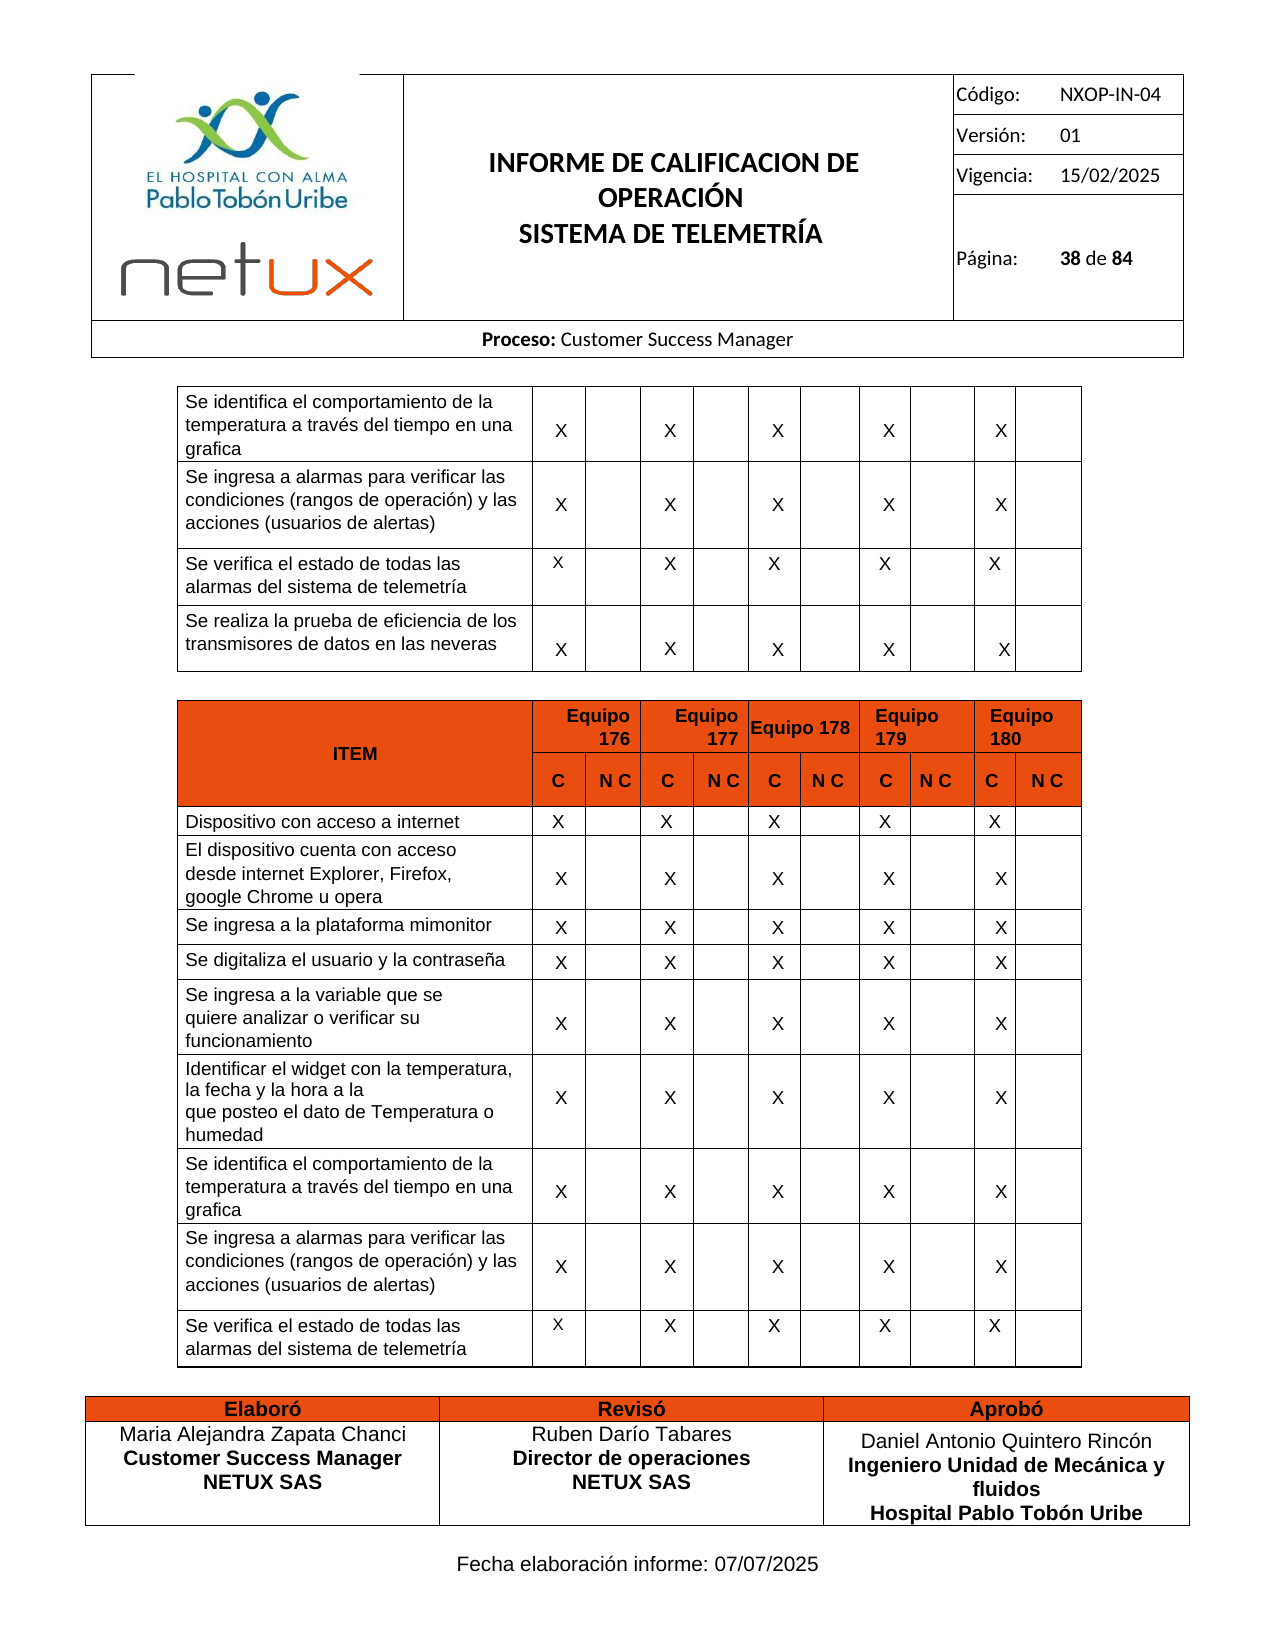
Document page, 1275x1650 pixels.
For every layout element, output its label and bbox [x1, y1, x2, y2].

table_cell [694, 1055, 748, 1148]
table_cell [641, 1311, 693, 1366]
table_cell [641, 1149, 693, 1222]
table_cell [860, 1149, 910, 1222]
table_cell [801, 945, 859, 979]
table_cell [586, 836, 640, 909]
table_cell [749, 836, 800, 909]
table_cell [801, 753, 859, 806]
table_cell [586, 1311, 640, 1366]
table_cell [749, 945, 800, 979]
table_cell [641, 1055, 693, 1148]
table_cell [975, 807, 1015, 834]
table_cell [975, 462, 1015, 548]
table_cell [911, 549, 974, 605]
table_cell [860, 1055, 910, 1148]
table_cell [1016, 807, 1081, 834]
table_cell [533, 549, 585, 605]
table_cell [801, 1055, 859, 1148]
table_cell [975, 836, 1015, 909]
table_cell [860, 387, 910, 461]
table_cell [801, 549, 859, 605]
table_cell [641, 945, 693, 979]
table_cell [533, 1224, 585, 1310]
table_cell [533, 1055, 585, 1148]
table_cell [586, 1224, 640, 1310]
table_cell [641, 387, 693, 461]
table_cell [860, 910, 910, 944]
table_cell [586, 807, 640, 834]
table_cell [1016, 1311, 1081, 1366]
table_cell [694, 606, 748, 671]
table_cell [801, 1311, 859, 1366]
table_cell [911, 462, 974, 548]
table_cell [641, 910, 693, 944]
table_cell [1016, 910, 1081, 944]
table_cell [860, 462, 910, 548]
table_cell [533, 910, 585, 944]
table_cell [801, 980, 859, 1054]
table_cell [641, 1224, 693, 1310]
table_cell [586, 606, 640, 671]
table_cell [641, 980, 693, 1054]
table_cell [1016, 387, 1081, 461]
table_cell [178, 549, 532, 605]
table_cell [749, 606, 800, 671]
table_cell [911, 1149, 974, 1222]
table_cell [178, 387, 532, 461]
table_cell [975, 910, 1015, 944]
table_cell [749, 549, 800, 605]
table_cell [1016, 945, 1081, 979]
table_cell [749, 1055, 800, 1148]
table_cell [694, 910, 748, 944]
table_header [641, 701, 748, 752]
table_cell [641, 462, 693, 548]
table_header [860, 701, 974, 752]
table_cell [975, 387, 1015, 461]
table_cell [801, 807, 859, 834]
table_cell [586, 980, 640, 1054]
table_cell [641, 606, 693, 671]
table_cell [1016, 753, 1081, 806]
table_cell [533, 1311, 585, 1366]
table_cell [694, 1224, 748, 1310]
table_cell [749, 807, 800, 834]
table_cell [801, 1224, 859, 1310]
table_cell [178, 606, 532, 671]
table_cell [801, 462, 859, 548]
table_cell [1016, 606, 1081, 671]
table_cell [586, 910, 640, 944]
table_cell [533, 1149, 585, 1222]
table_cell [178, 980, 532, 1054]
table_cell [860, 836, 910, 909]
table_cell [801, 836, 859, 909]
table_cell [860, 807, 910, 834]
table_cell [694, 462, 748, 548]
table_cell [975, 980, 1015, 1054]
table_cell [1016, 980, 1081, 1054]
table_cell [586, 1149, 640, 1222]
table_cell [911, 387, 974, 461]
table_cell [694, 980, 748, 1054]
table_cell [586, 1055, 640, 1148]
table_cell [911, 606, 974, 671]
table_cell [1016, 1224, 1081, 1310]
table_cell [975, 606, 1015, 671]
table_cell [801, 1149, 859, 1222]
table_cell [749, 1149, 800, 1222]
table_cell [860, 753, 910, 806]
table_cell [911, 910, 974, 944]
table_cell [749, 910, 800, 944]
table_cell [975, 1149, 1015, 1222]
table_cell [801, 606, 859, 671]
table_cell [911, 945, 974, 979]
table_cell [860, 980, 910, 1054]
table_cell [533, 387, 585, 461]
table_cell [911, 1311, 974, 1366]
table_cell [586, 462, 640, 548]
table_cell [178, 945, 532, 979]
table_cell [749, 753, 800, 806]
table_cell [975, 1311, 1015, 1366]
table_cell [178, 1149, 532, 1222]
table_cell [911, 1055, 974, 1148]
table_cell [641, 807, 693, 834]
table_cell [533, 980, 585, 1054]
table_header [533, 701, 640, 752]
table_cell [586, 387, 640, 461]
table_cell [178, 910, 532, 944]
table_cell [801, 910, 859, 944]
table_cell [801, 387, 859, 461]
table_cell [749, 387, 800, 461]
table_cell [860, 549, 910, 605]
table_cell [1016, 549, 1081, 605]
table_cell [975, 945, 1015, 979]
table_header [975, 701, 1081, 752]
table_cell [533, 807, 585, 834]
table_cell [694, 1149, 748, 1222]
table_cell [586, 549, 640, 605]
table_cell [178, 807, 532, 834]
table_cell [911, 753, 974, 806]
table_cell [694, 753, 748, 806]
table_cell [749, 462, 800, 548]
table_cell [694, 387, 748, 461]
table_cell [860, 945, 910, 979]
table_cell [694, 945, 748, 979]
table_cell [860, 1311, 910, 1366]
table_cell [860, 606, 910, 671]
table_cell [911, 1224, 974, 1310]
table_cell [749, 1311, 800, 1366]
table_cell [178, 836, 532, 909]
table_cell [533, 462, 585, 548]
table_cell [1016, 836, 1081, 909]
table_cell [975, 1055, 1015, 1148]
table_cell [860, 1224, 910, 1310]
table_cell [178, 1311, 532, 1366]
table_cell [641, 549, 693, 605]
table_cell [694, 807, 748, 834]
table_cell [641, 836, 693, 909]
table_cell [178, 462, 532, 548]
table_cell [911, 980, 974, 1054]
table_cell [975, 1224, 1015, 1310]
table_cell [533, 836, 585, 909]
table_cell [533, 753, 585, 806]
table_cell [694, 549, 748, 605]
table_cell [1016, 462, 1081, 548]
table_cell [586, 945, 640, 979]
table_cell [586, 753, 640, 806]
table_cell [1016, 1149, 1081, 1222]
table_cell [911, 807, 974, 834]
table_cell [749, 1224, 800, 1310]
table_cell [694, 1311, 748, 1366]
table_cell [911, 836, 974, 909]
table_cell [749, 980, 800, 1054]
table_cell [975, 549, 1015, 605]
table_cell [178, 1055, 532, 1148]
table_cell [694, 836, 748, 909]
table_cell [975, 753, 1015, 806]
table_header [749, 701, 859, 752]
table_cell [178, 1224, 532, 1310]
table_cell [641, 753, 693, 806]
picture [94, 74, 401, 320]
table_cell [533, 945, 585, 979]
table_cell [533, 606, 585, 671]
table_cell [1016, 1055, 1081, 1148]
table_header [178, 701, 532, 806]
